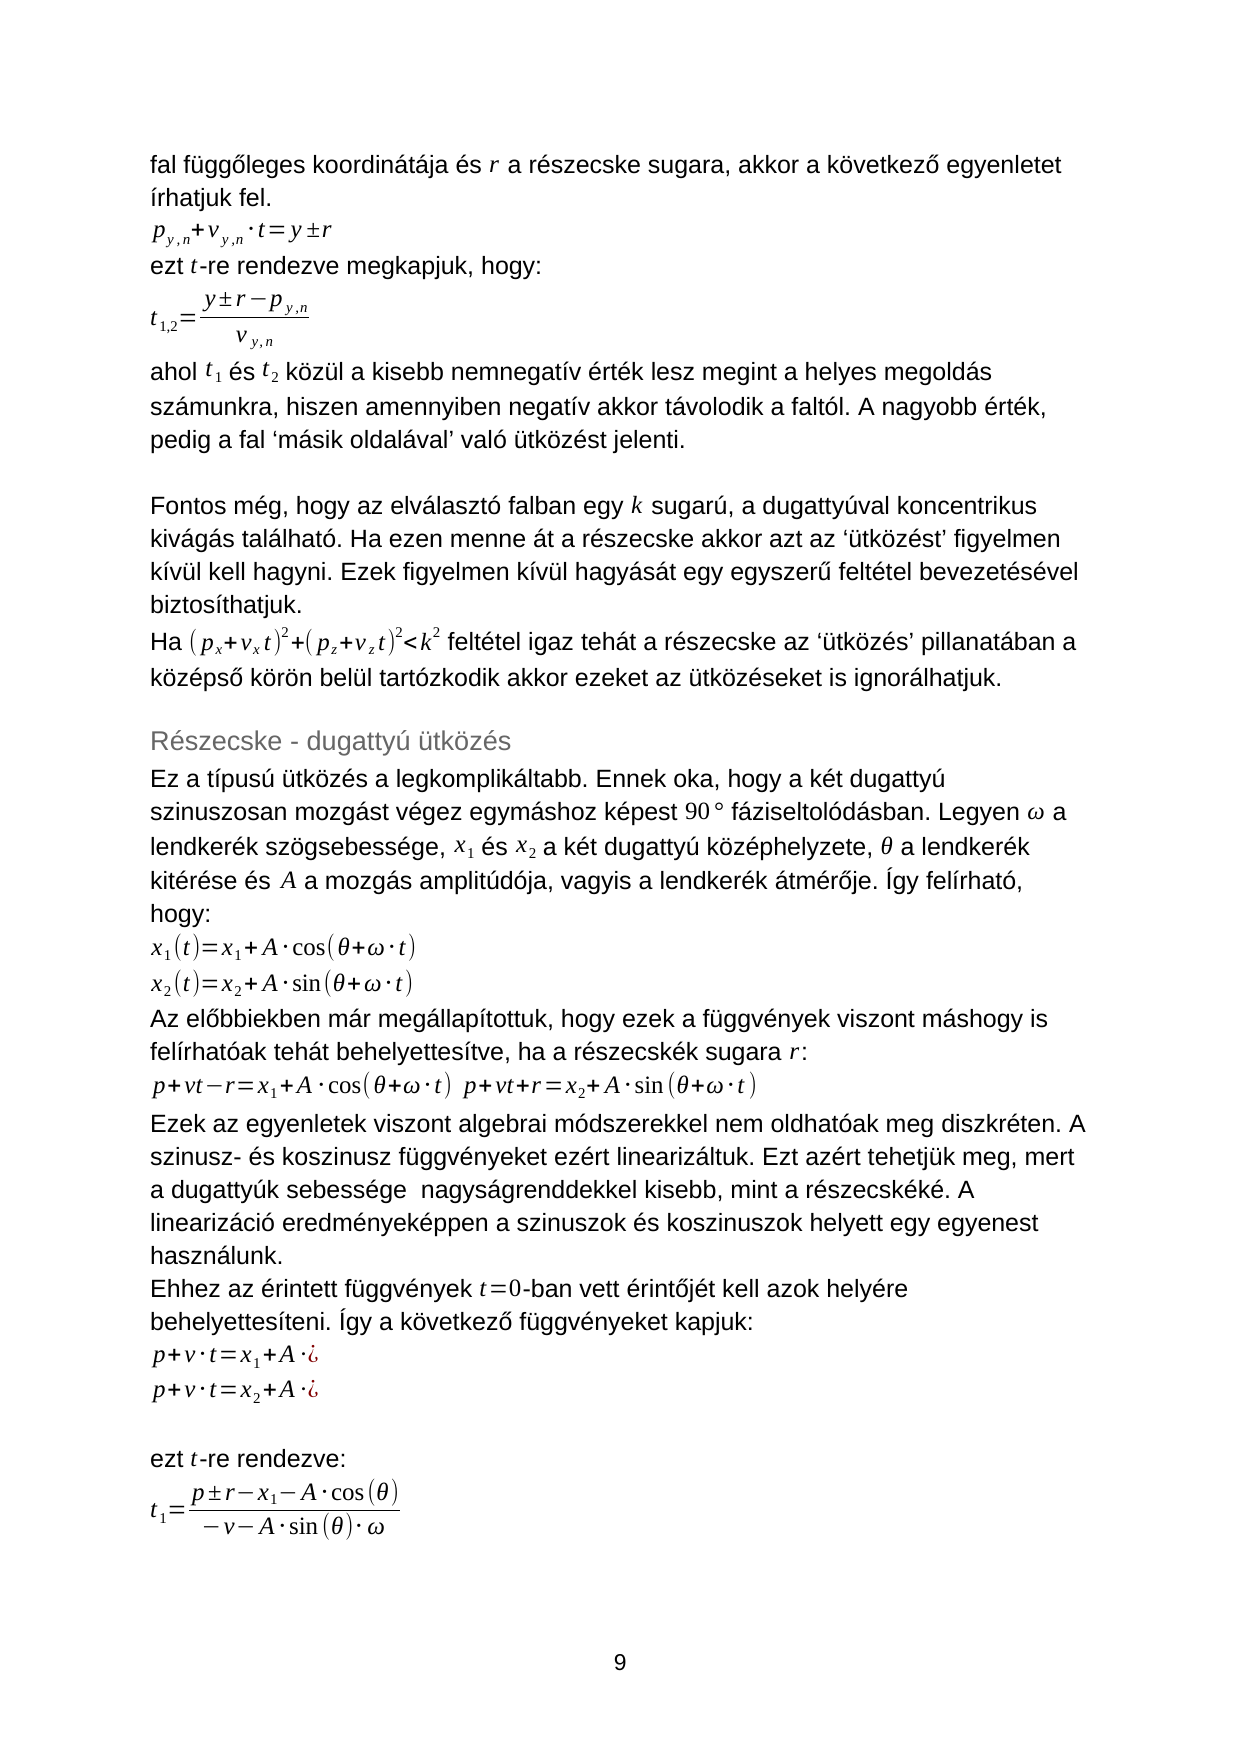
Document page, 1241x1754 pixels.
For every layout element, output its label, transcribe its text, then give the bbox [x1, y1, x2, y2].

text ezt -re rendezve: [150, 1444, 1090, 1472]
text ahol és közül a kisebb nemnegatív érték lesz megint a helyes megoldás számunkra, hiszen amennyiben negatív akkor távolodik a faltól. A nagyobb érték, pedig a fal ‘másik oldalával’ való ütközést jelenti. [150, 354, 1090, 454]
text Ez a típusú ütközés a legkomplikáltabb. Ennek oka, hogy a két dugattyú szinuszosan mozgást végez egymáshoz képest fáziseltolódásban. Legyen a lendkerék szögsebessége, és a két dugattyú középhelyzete, a lendkerék kitérése és a mozgás amplitúdója, vagyis a lendkerék átmérője. Így felírható, hogy: [150, 764, 1090, 928]
text Ehhez az érintett függvények -ban vett érintőjét kell azok helyére behelyettesíteni. Így a következő függvényeket kapjuk: [150, 1274, 1090, 1336]
text Az előbbiekben már megállapítottuk, hogy ezek a függvények viszont máshogy is felírhatóak tehát behelyettesítve, ha a részecskék sugara : [150, 1004, 1090, 1066]
text Ezek az egyenletek viszont algebrai módszerekkel nem oldhatóak meg diszkréten. A szinusz- és koszinusz függvényeket ezért linearizáltuk. Ezt azért tehetjük meg, mert a dugattyúk sebessége nagyságrenddekkel kisebb, mint a részecskéké. A linearizáció eredményeképpen a szinuszok és koszinuszok helyett egy egyenest használunk. [150, 1109, 1090, 1270]
text Fontos még, hogy az elválasztó falban egy sugarú, a dugattyúval koncentrikus kivágás található. Ha ezen menne át a részecske akkor azt az ‘ütközést’ figyelmen kívül kell hagyni. Ezek figyelmen kívül hagyását egy egyszerű feltétel bevezetésével biztosíthatjuk. [150, 491, 1090, 619]
text ezt -re rendezve megkapjuk, hogy: [150, 251, 1090, 280]
subtitle Részecske - dugattyú ütközés [150, 725, 1090, 756]
text Ha feltétel igaz tehát a részecske az ‘ütközés’ pillanatában a középső körön belül tartózkodik akkor ezeket az ütközéseket is ignorálhatjuk. [150, 623, 1090, 691]
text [150, 150, 1090, 212]
